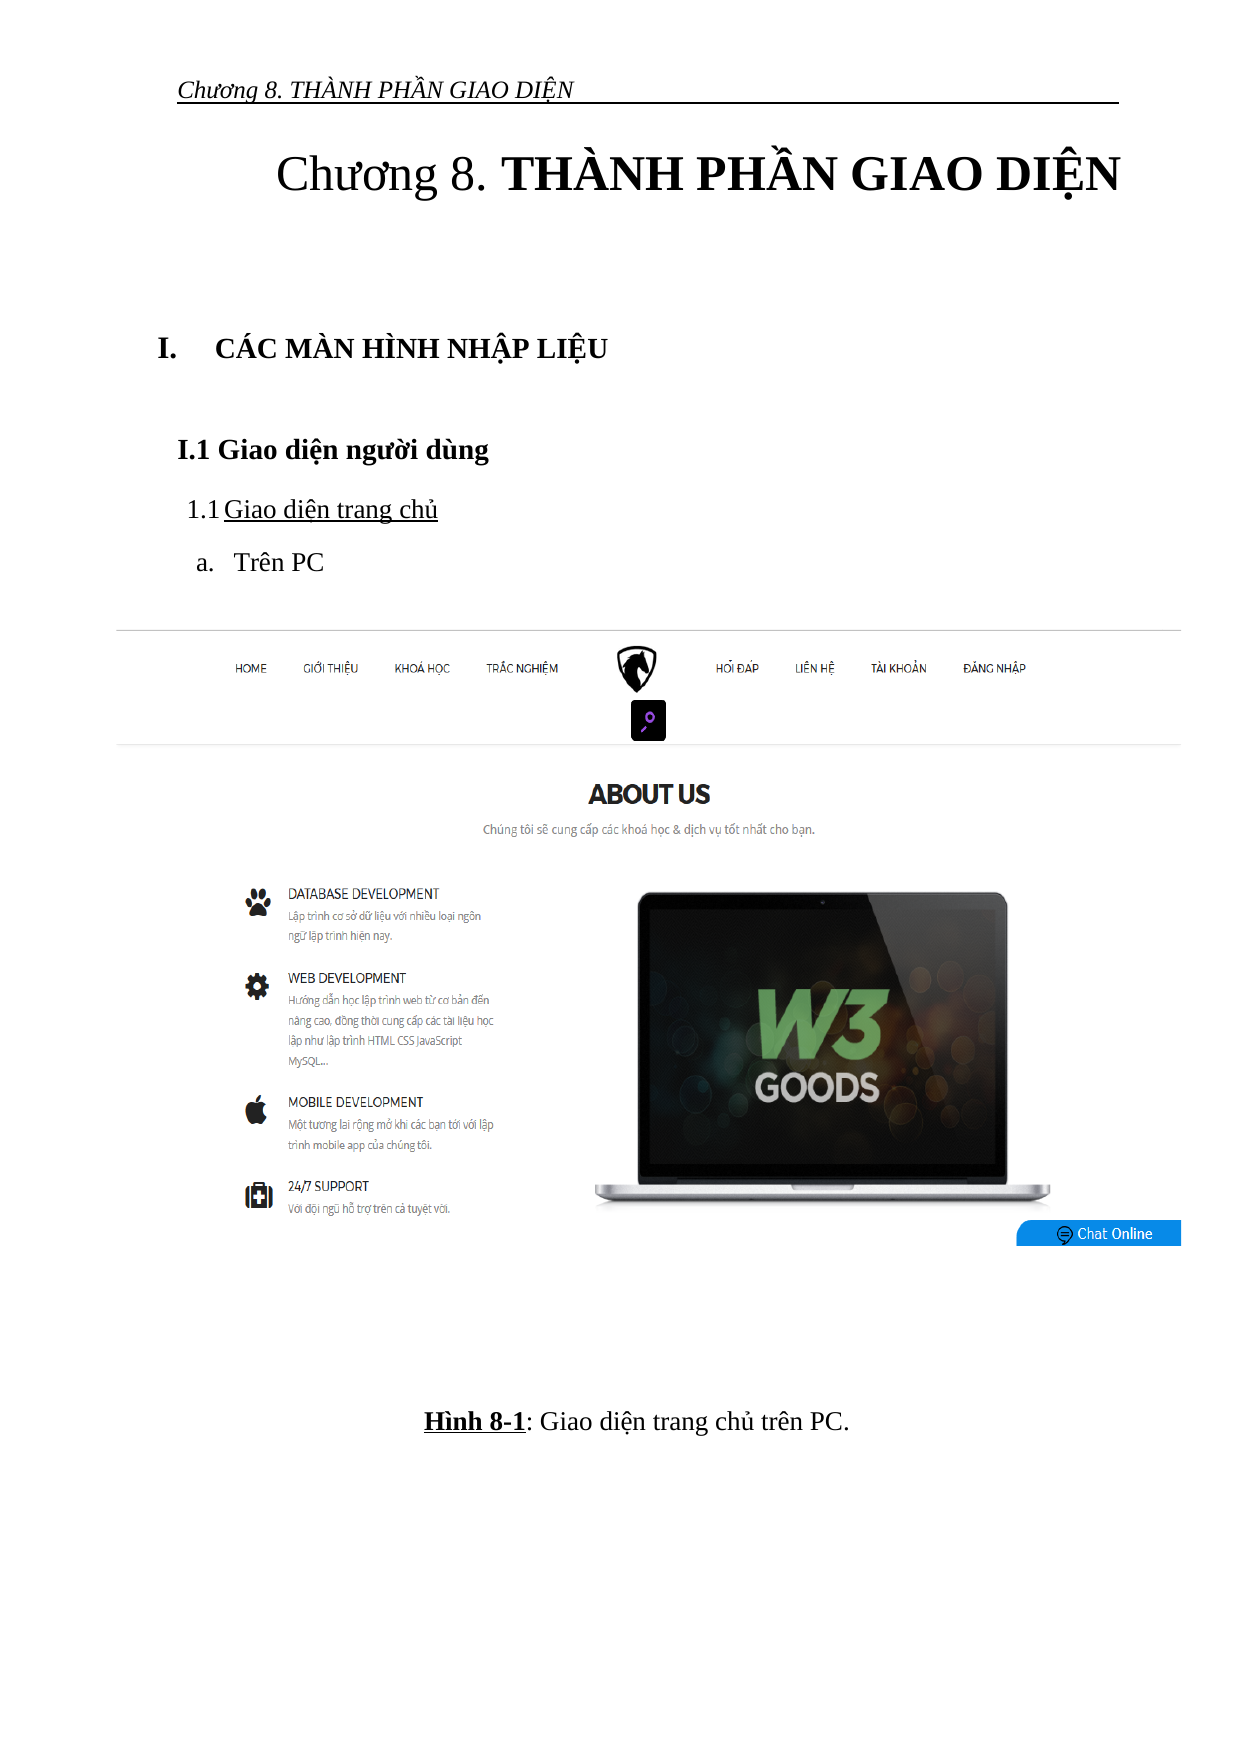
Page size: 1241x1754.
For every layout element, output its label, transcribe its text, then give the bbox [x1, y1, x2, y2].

picture [115, 629, 1181, 1245]
subtitle Chương 8. THÀNH PHẦN GIAO DIỆN [177, 143, 1122, 201]
subtitle CÁC MÀN HÌNH NHẬP LIỆU [177, 330, 1122, 366]
subtitle I.1 Giao diện người dùng [177, 426, 1122, 468]
list Giao diện trang chủ [186, 493, 1122, 524]
list Trên PC [196, 546, 1122, 577]
